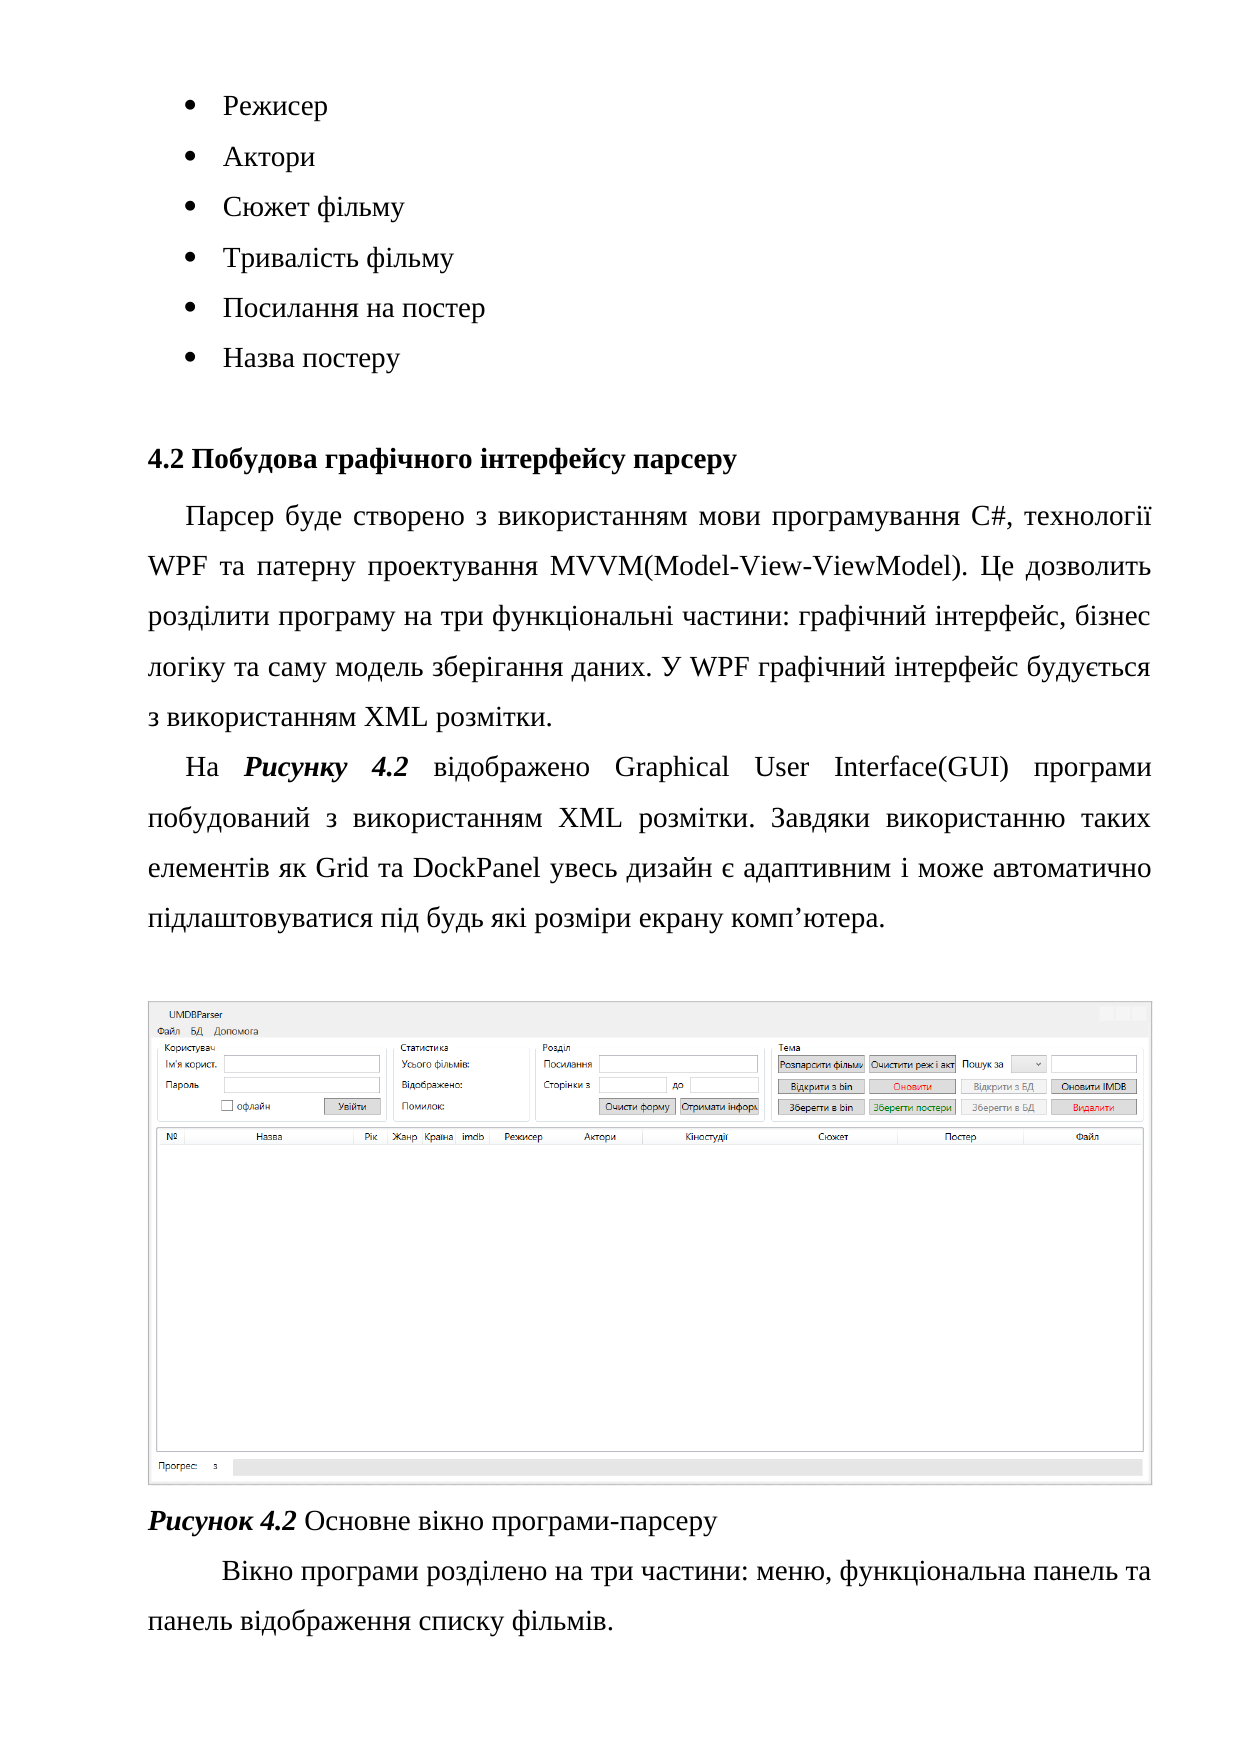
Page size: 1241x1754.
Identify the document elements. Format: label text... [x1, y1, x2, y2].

list Актори [185, 139, 1152, 173]
list Назва постеру [185, 341, 1152, 374]
list Посилання на постер [185, 290, 1152, 324]
text На Рисунку 4.2 відображено Graphical User Interface(GUI) програми побудований з використанням XML розмітки. Завдяки використанню таких елементів як Grid та DockPanel увесь дизайн є адаптивним і може автоматично підлаштовуватися під будь які розміри екрану комп’ютера. [148, 749, 1152, 934]
list Сюжет фільму [185, 189, 1152, 223]
text Вікно програми розділено на три частини: меню, функціональна панель та панель відображення списку фільмів. [148, 1553, 1152, 1637]
picture [147, 1001, 1153, 1486]
list Тривалість фільму [185, 240, 1152, 273]
subtitle 4.2 Побудова графічного інтерфейсу парсеру [148, 441, 1152, 475]
list Режисер [185, 88, 1152, 122]
text Парсер буде створено з використанням мови програмування C#, технології WPF та патерну проектування MVVM(Model-View-ViewModel). Це дозволить розділити програму на три функціональні частини: графічний інтерфейс, бізнес логіку та саму модель зберігання даних. У WPF графічний інтерфейс будується з використанням XML розмітки. [148, 498, 1152, 733]
text Рисунок 4.2 Основне вікно програми-парсеру [148, 1503, 1152, 1536]
